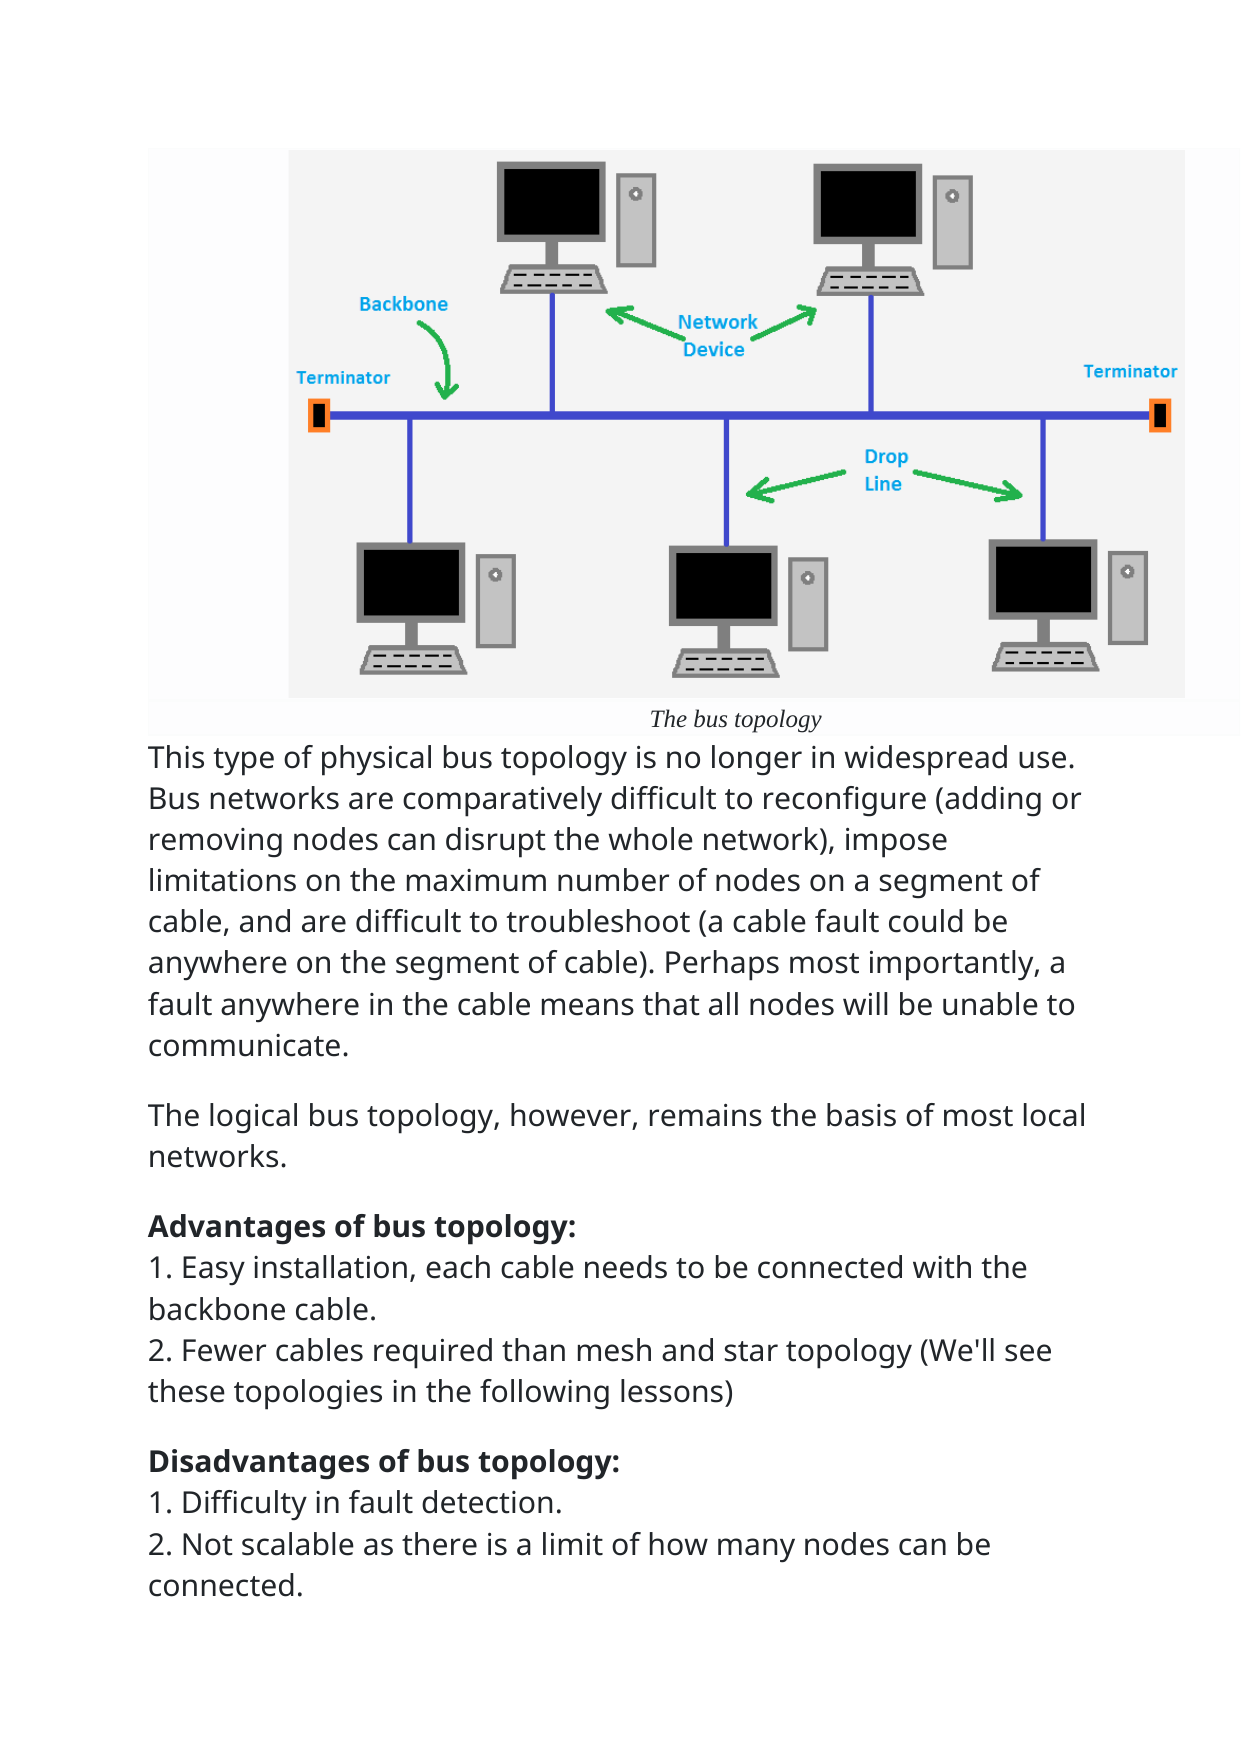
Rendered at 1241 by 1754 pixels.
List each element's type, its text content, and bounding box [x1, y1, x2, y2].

text Advantages of bus topology: 1. Easy installation, each cable needs to be connected with the backbone cable. 2. Fewer cables required than mesh and star topology (We'll see these topologies in the following lessons) [148, 1206, 1093, 1411]
table_header [149, 149, 1239, 699]
text This type of physical bus topology is no longer in widespread use. Bus networks are comparatively difficult to reconfigure (adding or removing nodes can disrupt the whole network), impose limitations on the maximum number of nodes on a segment of cable, and are difficult to troubleshoot (a cable fault could be anywhere on the segment of cable). Perhaps most importantly, a fault anywhere in the cable means that all nodes will be unable to communicate. [148, 736, 1093, 1065]
picture [288, 150, 1185, 698]
table_cell The bus topology [149, 702, 1239, 734]
text Disadvantages of bus topology: 1. Difficulty in fault detection. 2. Not scalable as there is a limit of how many nodes can be connected. [148, 1440, 1093, 1605]
text The logical bus topology, however, remains the basis of most local networks. [148, 1094, 1093, 1176]
